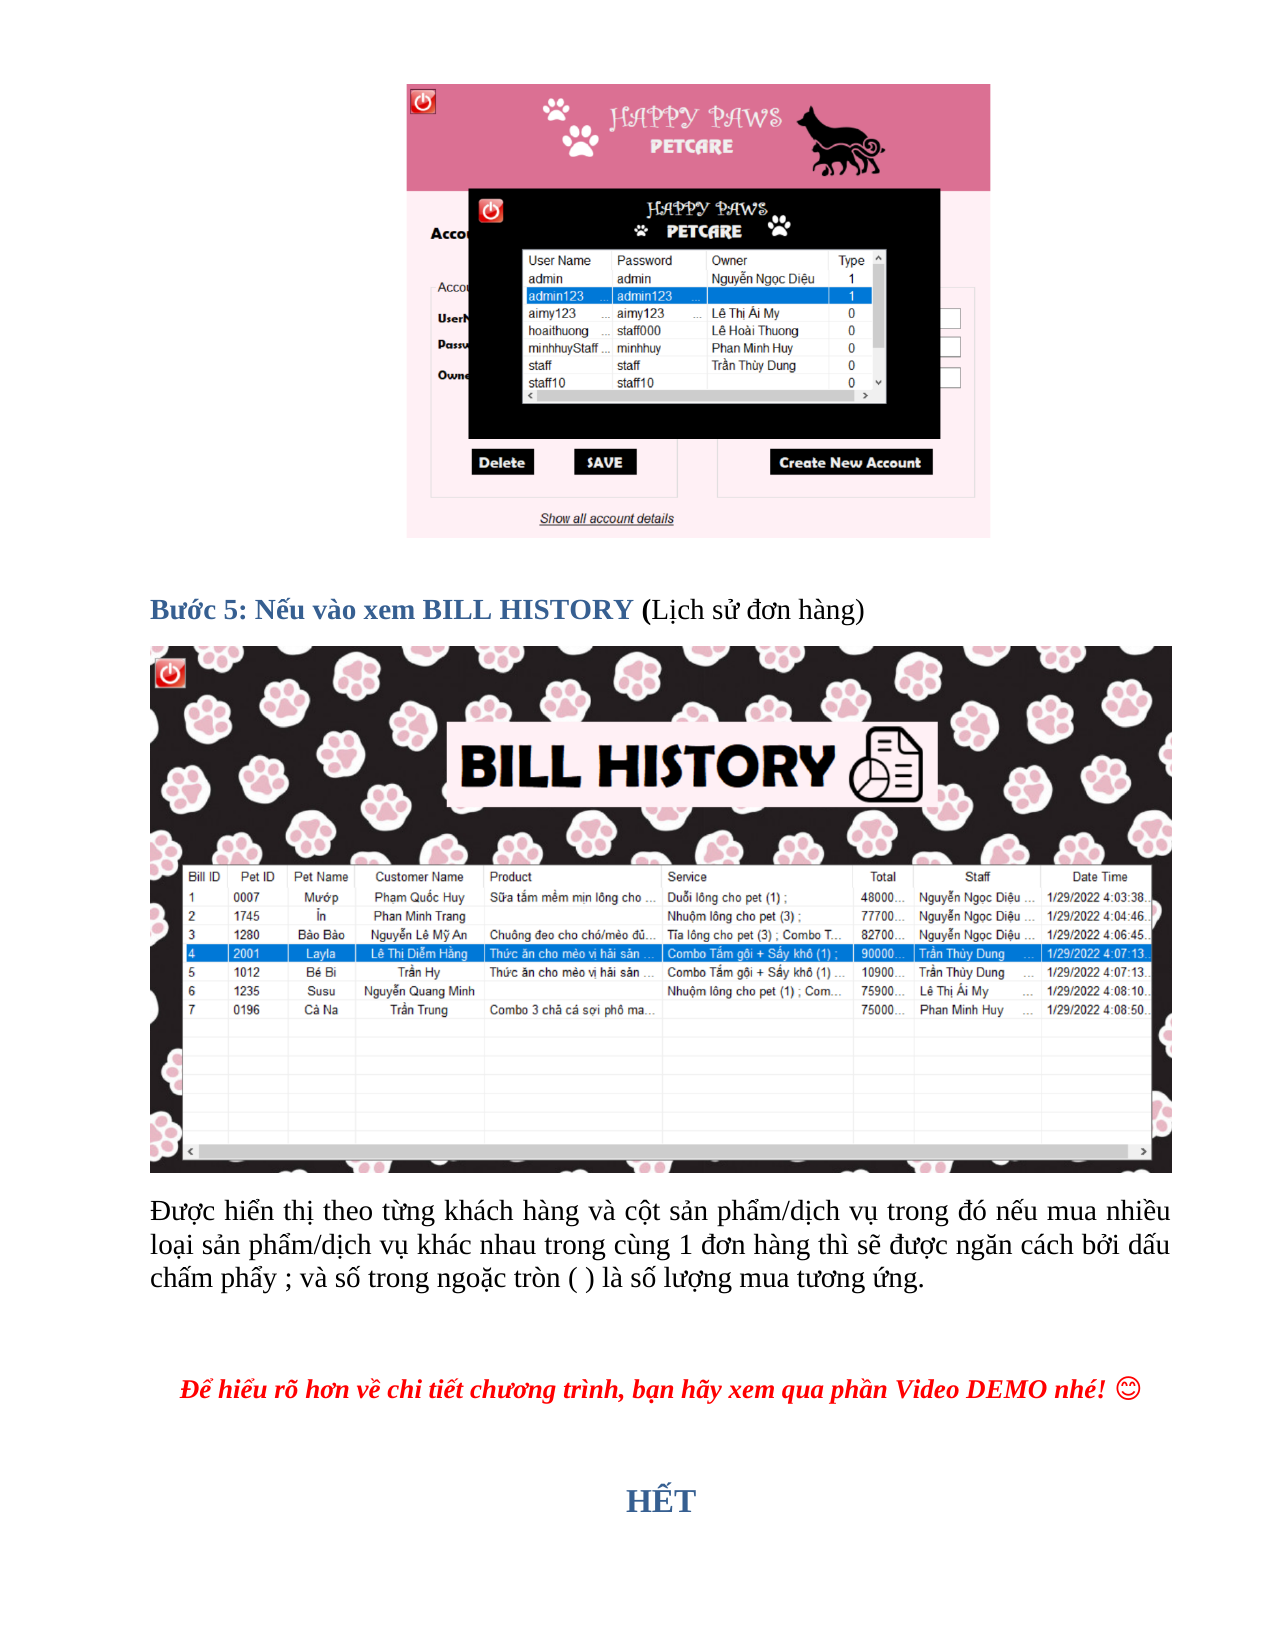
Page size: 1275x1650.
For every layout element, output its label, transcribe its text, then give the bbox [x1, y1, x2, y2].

text Được hiển thị theo từng khách hàng và cột sản phẩm/dịch vụ trong đó nếu mua nhiều loại sản phẩm/dịch vụ khác nhau trong cùng 1 đơn hàng thì sẽ được ngăn cách bởi dấu chấm phẩy ; và số trong ngoặc tròn ( ) là số lượng mua tương ứng. [150, 1193, 1172, 1294]
picture [150, 646, 1172, 1173]
text Bước 5: Nếu vào xem BILL HISTORY (Lịch sử đơn hàng) [150, 592, 1172, 626]
text HẾT [150, 1481, 1172, 1519]
picture [406, 84, 991, 538]
text Để hiểu rõ hơn về chi tiết chương trình, bạn hãy xem qua phần Video DEMO nhé! [150, 1369, 1172, 1406]
